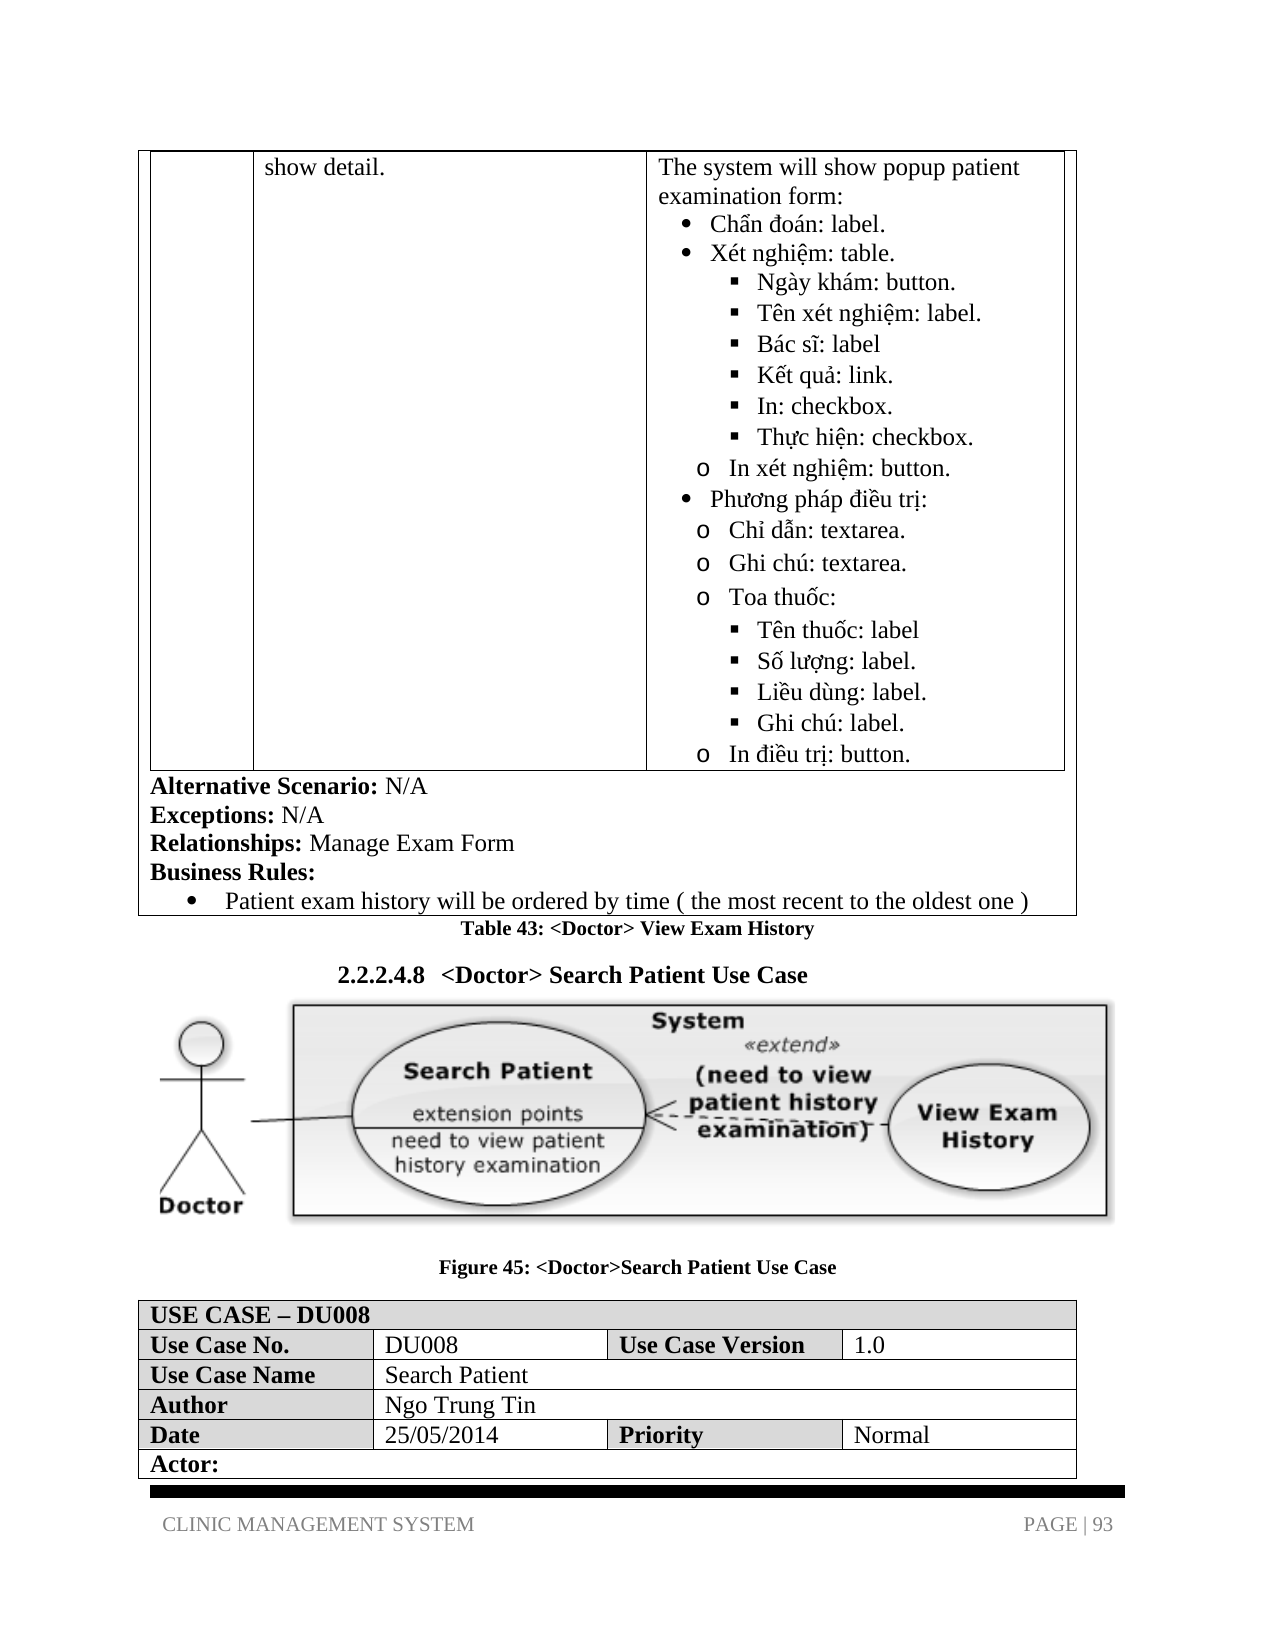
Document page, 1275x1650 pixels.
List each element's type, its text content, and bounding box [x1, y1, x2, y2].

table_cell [139, 1450, 1076, 1478]
table_cell Search Patient [374, 1360, 1076, 1389]
text Figure 45: <Doctor>Search Patient Use Case [150, 1254, 1125, 1279]
table_cell Use Case Version [608, 1330, 842, 1359]
table_cell Use Case Name [139, 1360, 373, 1389]
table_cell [139, 151, 1076, 915]
table_cell Use Case No. [139, 1330, 373, 1359]
table_header USE CASE – DU008 [139, 1301, 1076, 1329]
table_cell 25/05/2014 [374, 1420, 607, 1448]
table_cell Priority [608, 1420, 842, 1448]
subtitle <Doctor> Search Patient Use Case [337, 961, 1125, 989]
table_cell Date [139, 1420, 373, 1448]
picture [159, 993, 1116, 1230]
table_cell 1.0 [843, 1330, 1076, 1359]
table_cell Normal [843, 1420, 1076, 1448]
text Table 43: <Doctor> View Exam History [150, 916, 1125, 940]
table_cell Author [139, 1390, 373, 1419]
table_cell DU008 [374, 1330, 607, 1359]
table_cell Ngo Trung Tin [374, 1390, 1076, 1419]
